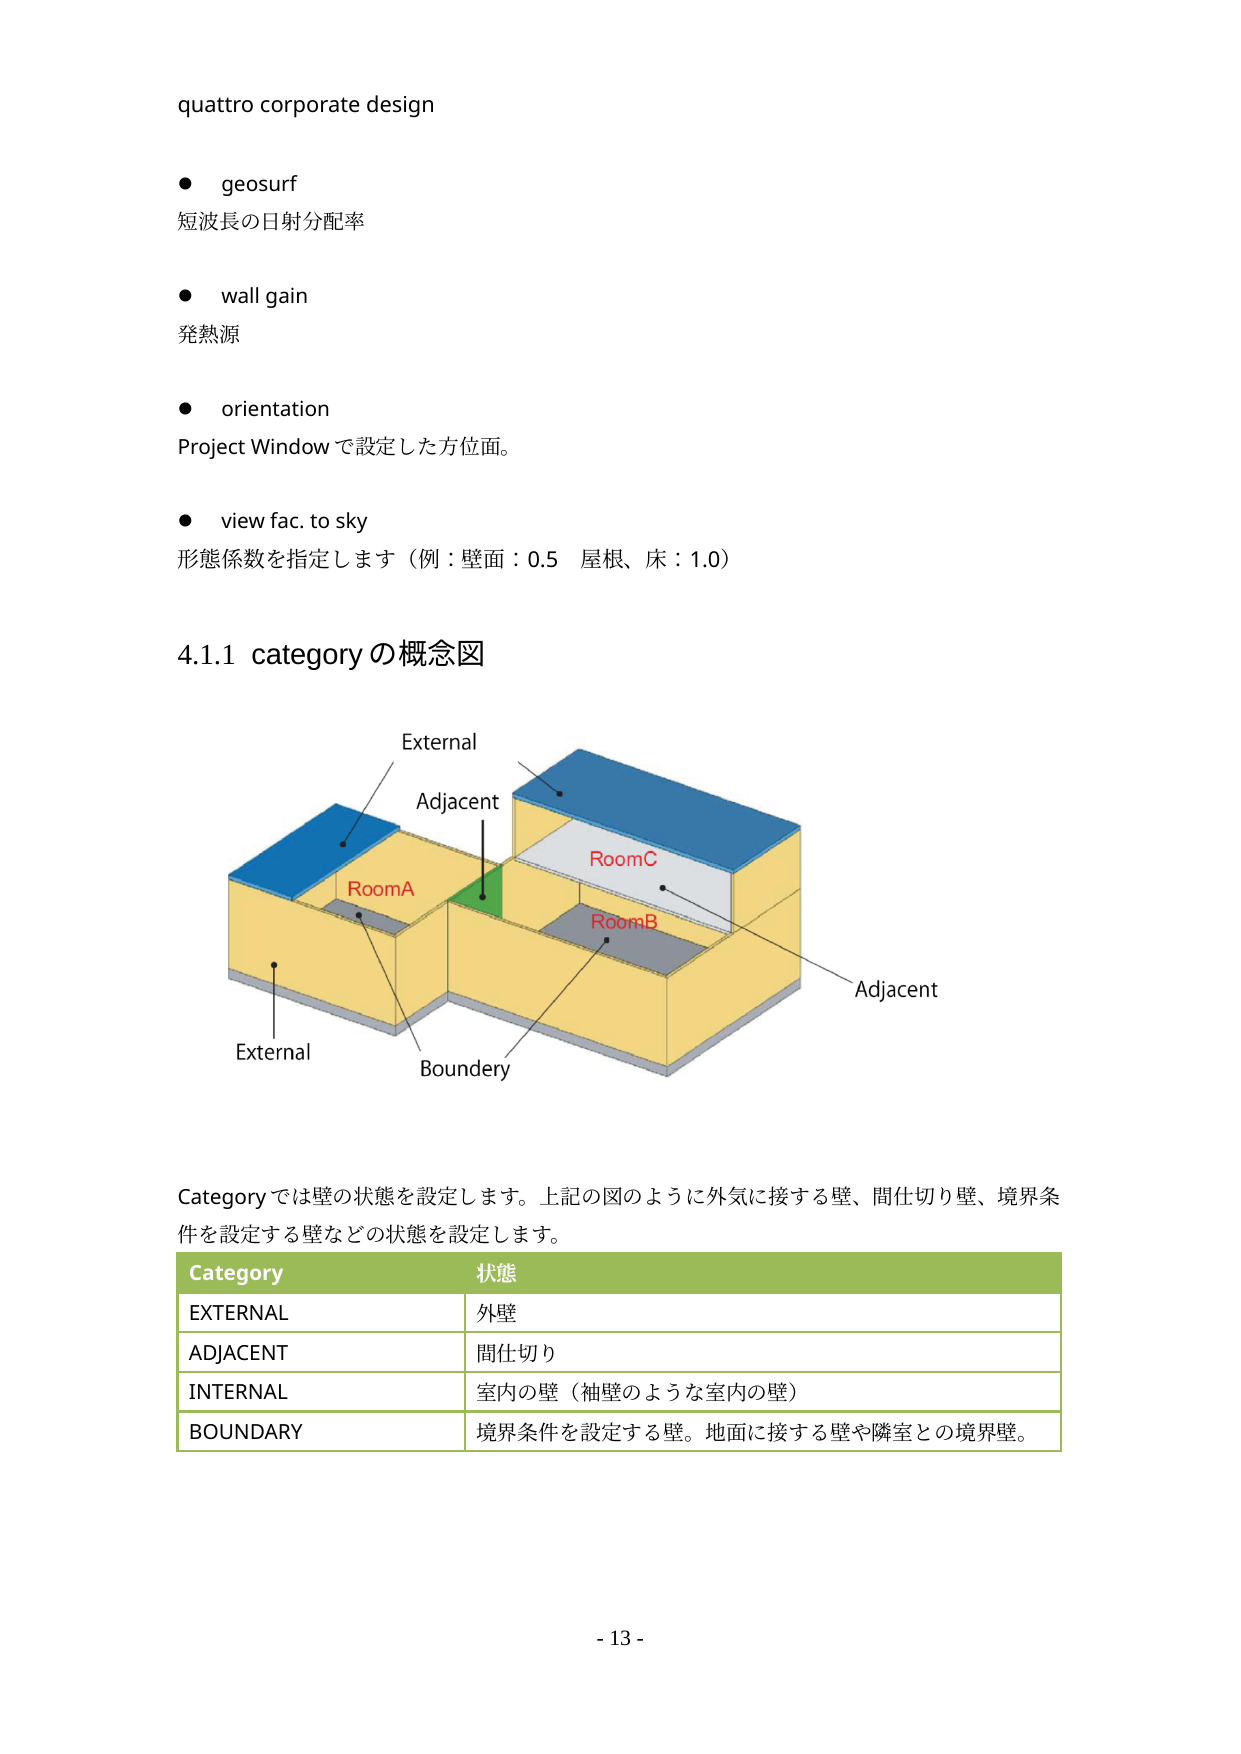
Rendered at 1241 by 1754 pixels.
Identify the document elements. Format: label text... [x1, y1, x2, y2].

list orientation [177, 389, 1063, 427]
text Categoryでは壁の状態を設定します。上記の図のように外気に接する壁、間仕切り壁、境界条件を設定する壁などの状態を設定します。 [177, 1177, 1063, 1252]
table_header Category [179, 1254, 464, 1292]
list view fac. to sky [177, 502, 1063, 539]
picture [177, 689, 974, 1164]
table_cell 間仕切り [466, 1333, 1060, 1371]
table_cell BOUNDARY [179, 1413, 464, 1450]
text 短波長の日射分配率 [177, 202, 1063, 239]
text Project Windowで設定した方位面。 [177, 427, 1063, 464]
table_cell INTERNAL [179, 1373, 464, 1410]
list wall gain [177, 277, 1063, 314]
table_cell 境界条件を設定する壁。地面に接する壁や隣室との境界壁。 [466, 1413, 1060, 1450]
table_header 状態 [466, 1254, 1060, 1292]
table_cell ADJACENT [179, 1333, 464, 1371]
table_cell 室内の壁（袖壁のような室内の壁） [466, 1373, 1060, 1410]
text 発熱源 [177, 314, 1063, 352]
table_cell 外壁 [466, 1294, 1060, 1331]
table_cell EXTERNAL [179, 1294, 464, 1331]
list geosurf [177, 164, 1063, 202]
text 形態係数を指定します（例：壁面：0.5 屋根、床：1.0） [177, 539, 1063, 577]
text categoryの概念図 [177, 614, 1063, 689]
